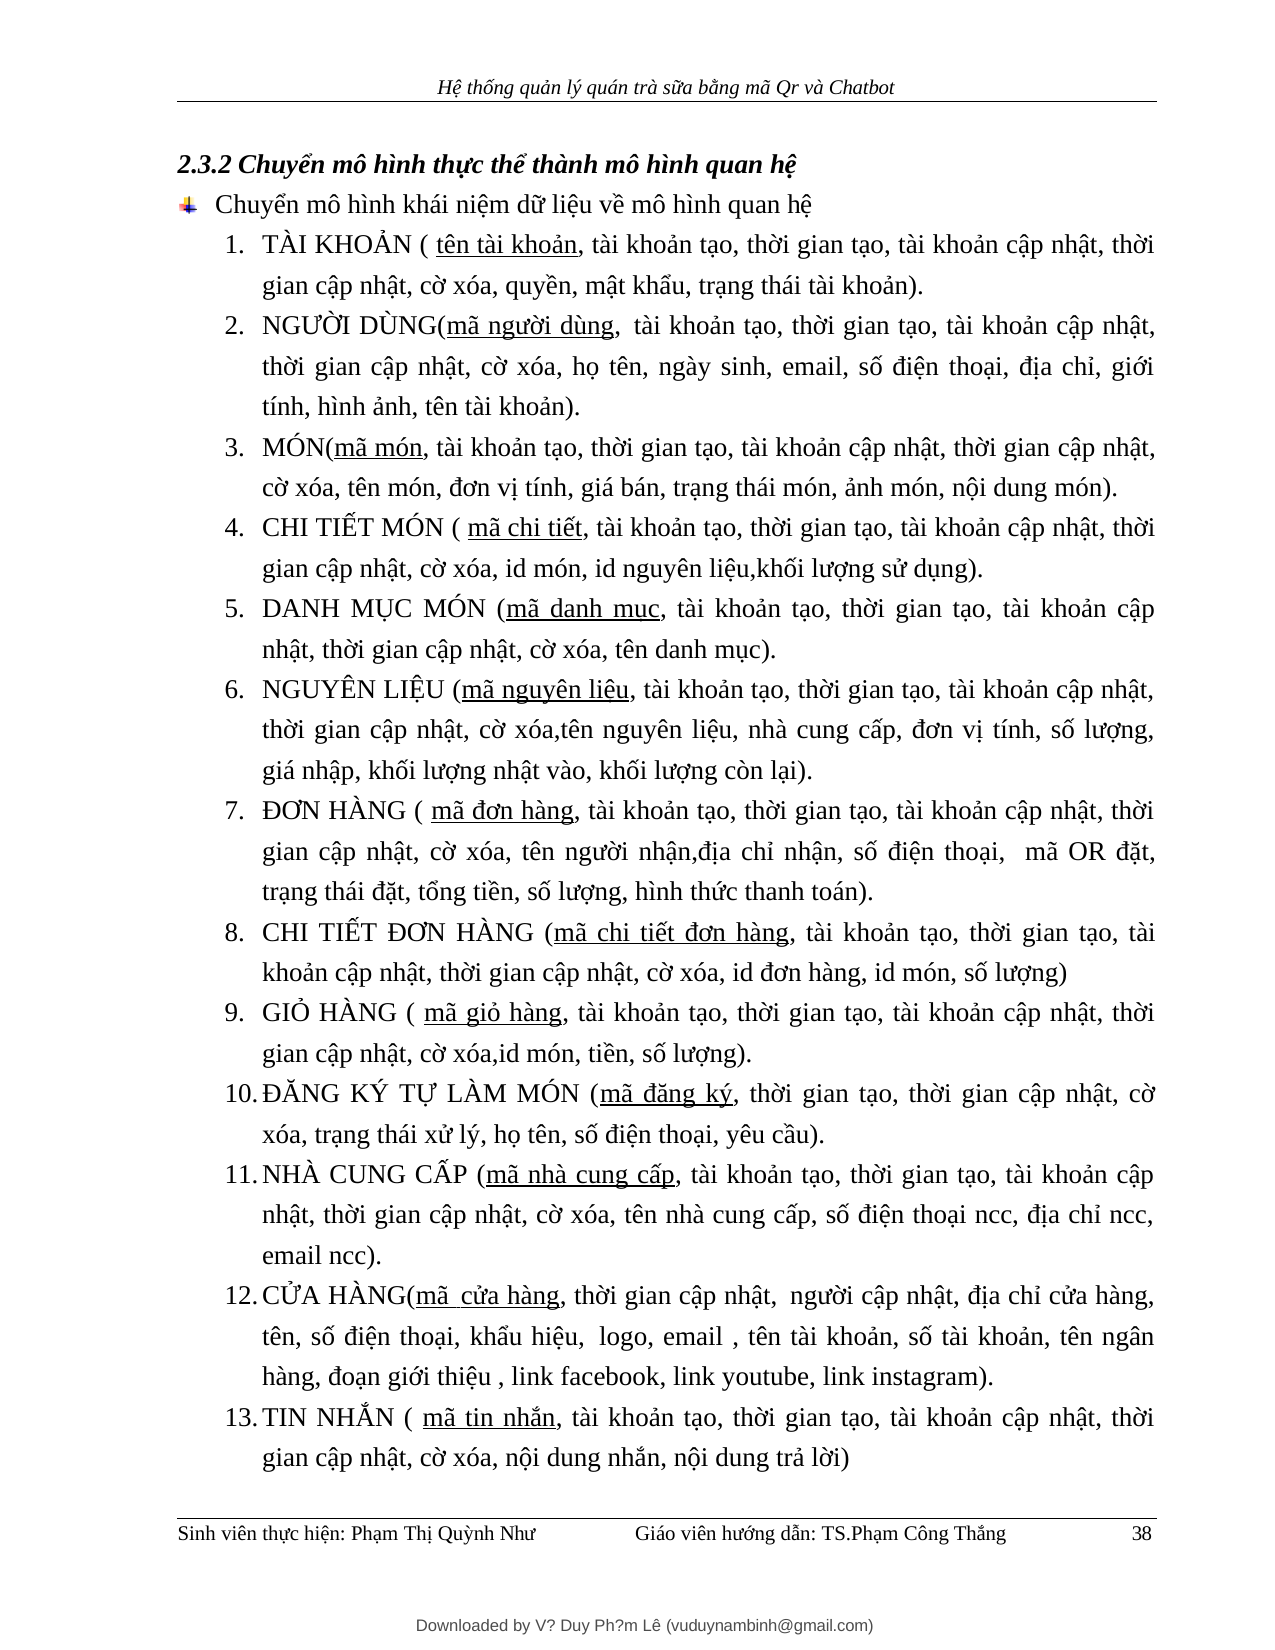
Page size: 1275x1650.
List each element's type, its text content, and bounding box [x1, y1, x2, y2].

list NGƯỜI DÙNG(mã người dùng, tài khoản tạo, thời gian tạo, tài khoản cập nhật, thời gian cập nhật, cờ xóa, họ tên, ngày sinh, email, số điện thoại, địa chỉ, giới tính, hình ảnh, tên tài khoản). [224, 309, 1156, 421]
list CỬA HÀNG(mã cửa hàng, thời gian cập nhật, người cập nhật, địa chỉ cửa hàng, tên, số điện thoại, khẩu hiệu, logo, email , tên tài khoản, số tài khoản, tên ngân hàng, đoạn giới thiệu , link facebook, link youtube, link instagram). [224, 1279, 1156, 1391]
text Sinh viên thực hiện: Phạm Thị Quỳnh Như Giáo viên hướng dẫn: TS.Phạm Công Thắng 38 [177, 1517, 1231, 1545]
list NGUYÊN LIỆU (mã nguyên liệu, tài khoản tạo, thời gian tạo, tài khoản cập nhật, thời gian cập nhật, cờ xóa,tên nguyên liệu, nhà cung cấp, đơn vị tính, số lượng, giá nhập, khối lượng nhật vào, khối lượng còn lại). [224, 673, 1156, 785]
list MÓN(mã món, tài khoản tạo, thời gian tạo, tài khoản cập nhật, thời gian cập nhật, cờ xóa, tên món, đơn vị tính, giá bán, trạng thái món, ảnh món, nội dung món). [224, 431, 1156, 502]
subtitle Chuyển mô hình thực thể thành mô hình quan hệ [177, 148, 1231, 179]
list ĐĂNG KÝ TỰ LÀM MÓN (mã đăng ký, thời gian tạo, thời gian cập nhật, cờ xóa, trạng thái xử lý, họ tên, số điện thoại, yêu cầu). [224, 1077, 1156, 1149]
list TÀI KHOẢN ( tên tài khoản, tài khoản tạo, thời gian tạo, tài khoản cập nhật, thời gian cập nhật, cờ xóa, quyền, mật khẩu, trạng thái tài khoản). [224, 228, 1156, 300]
list GIỎ HÀNG ( mã giỏ hàng, tài khoản tạo, thời gian tạo, tài khoản cập nhật, thời gian cập nhật, cờ xóa,id món, tiền, số lượng). [224, 996, 1156, 1068]
list ĐƠN HÀNG ( mã đơn hàng, tài khoản tạo, thời gian tạo, tài khoản cập nhật, thời gian cập nhật, cờ xóa, tên người nhận,địa chỉ nhận, số điện thoại, mã OR đặt, trạng thái đặt, tổng tiền, số lượng, hình thức thanh toán). [224, 794, 1156, 906]
list NHÀ CUNG CẤP (mã nhà cung cấp, tài khoản tạo, thời gian tạo, tài khoản cập nhật, thời gian cập nhật, cờ xóa, tên nhà cung cấp, số điện thoại ncc, địa chỉ ncc, email ncc). [224, 1158, 1155, 1270]
list CHI TIẾT ĐƠN HÀNG (mã chi tiết đơn hàng, tài khoản tạo, thời gian tạo, tài khoản cập nhật, thời gian cập nhật, cờ xóa, id đơn hàng, id món, số lượng) [224, 916, 1157, 987]
list DANH MỤC MÓN (mã danh mục, tài khoản tạo, thời gian tạo, tài khoản cập nhật, thời gian cập nhật, cờ xóa, tên danh mục). [224, 592, 1156, 664]
list Chuyển mô hình khái niệm dữ liệu về mô hình quan hệ [178, 188, 1231, 219]
picture [179, 196, 197, 214]
list CHI TIẾT MÓN ( mã chi tiết, tài khoản tạo, thời gian tạo, tài khoản cập nhật, thời gian cập nhật, cờ xóa, id món, id nguyên liệu,khối lượng sử dụng). [224, 511, 1156, 583]
list TIN NHẮN ( mã tin nhắn, tài khoản tạo, thời gian tạo, tài khoản cập nhật, thời gian cập nhật, cờ xóa, nội dung nhắn, nội dung trả lời) [224, 1401, 1156, 1472]
